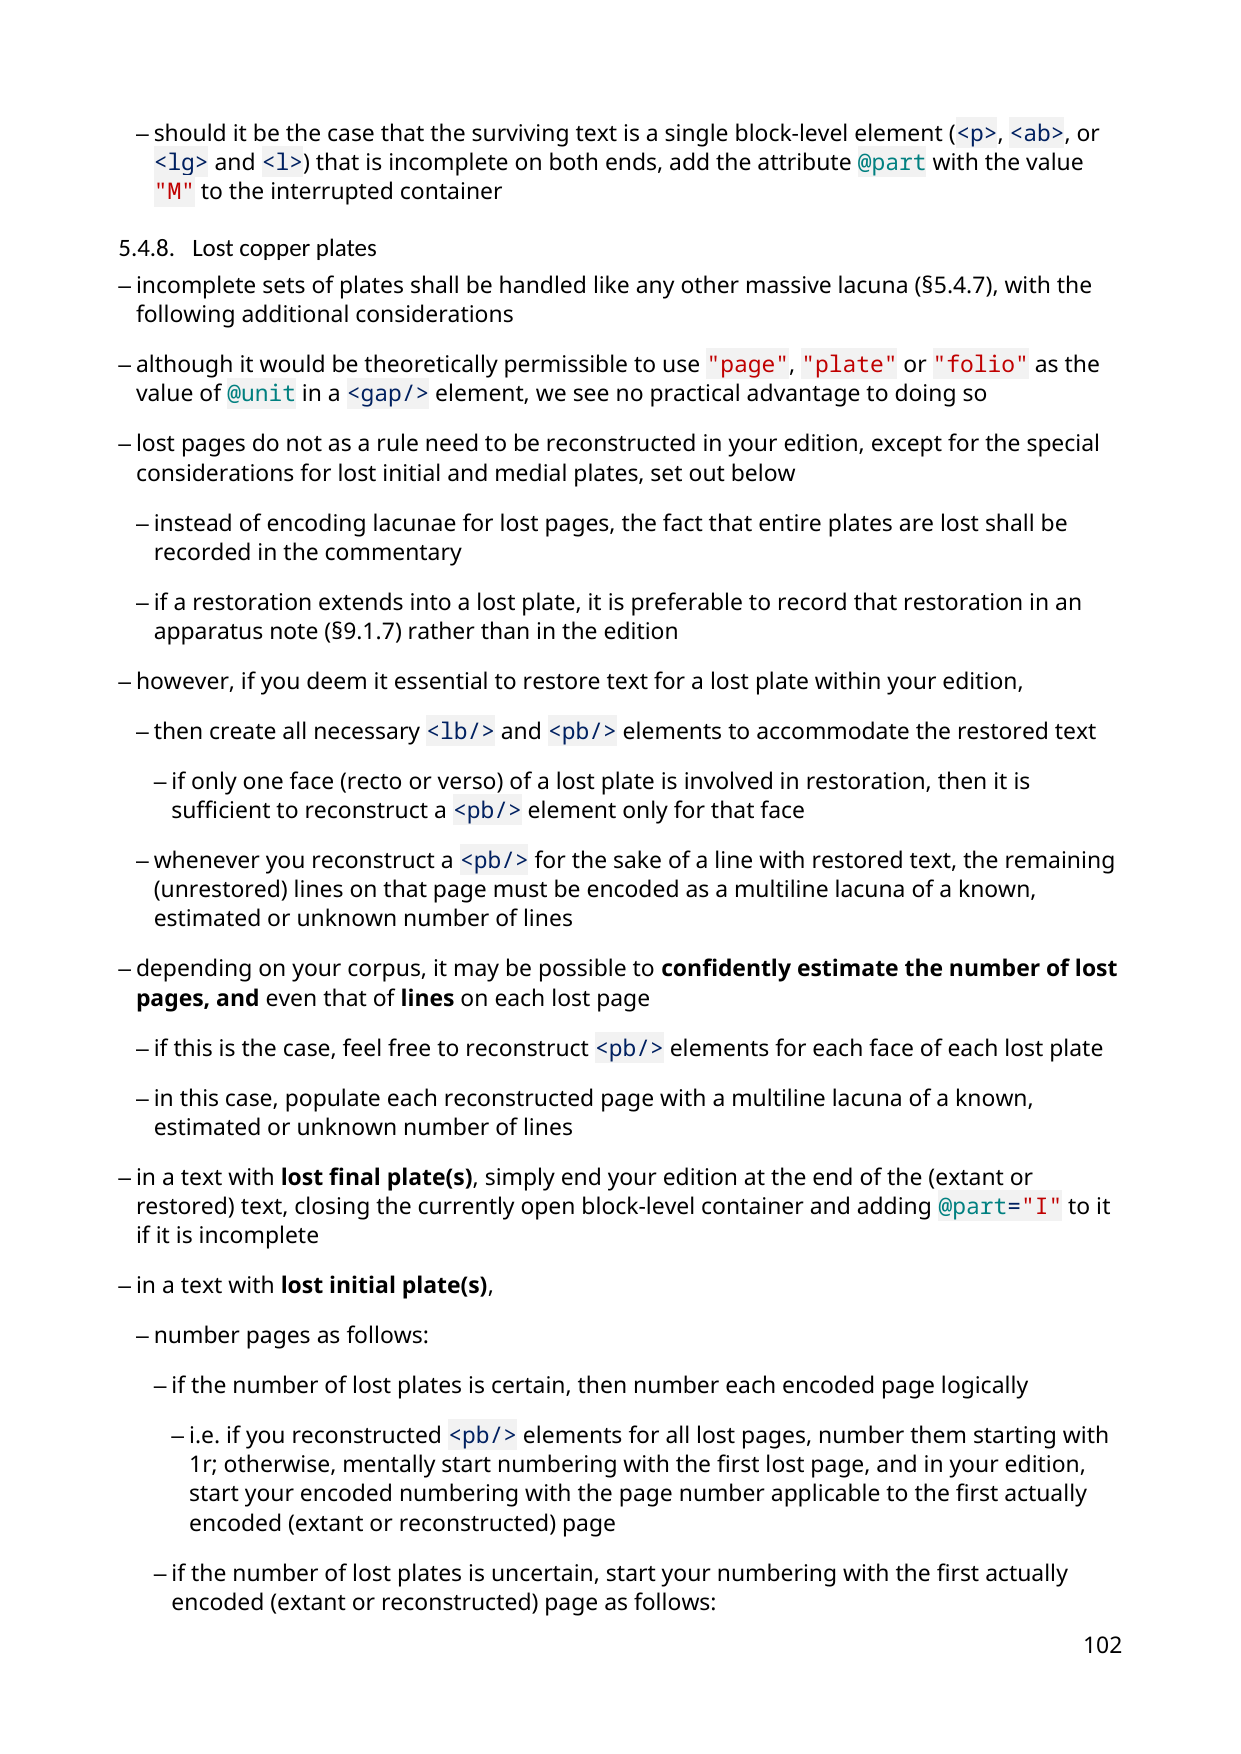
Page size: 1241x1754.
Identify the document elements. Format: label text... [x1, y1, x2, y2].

list depending on your corpus, it may be possible to confidently estimate the number of lost pages, and even that of lines on each lost page [118, 953, 1122, 1012]
list whenever you reconstruct a <pb/> for the sake of a line with restored text, the remaining (unrestored) lines on that page must be encoded as a multiline lacuna of a known, estimated or unknown number of lines [136, 845, 1122, 933]
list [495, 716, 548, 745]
list if this is the case, feel free to reconstruct <pb/> elements for each face of each lost plate [664, 1033, 1122, 1062]
list if this is the case, feel free to reconstruct <pb/> elements for each face of each lost plate [136, 1033, 595, 1062]
list i.e. if you reconstructed <pb/> elements for all lost pages, number them starting with 1r; otherwise, mentally start numbering with the first lost page, and in your edition, start your encoded numbering with the page number applicable to the first actually encoded (extant or reconstructed) page [171, 1420, 1122, 1537]
subtitle Lost copper plates [118, 226, 1122, 264]
list then create all necessary <lb/> and <pb/> elements to accommodate the restored text [136, 716, 426, 745]
list lost pages do not as a rule need to be reconstructed in your edition, except for the special considerations for lost initial and medial plates, set out below [118, 428, 1122, 487]
list number pages as follows: [136, 1320, 1122, 1349]
list in a text with lost initial plate(s), [118, 1270, 1122, 1299]
list if the number of lost plates is uncertain, start your numbering with the first actually encoded (extant or reconstructed) page as follows: [153, 1558, 1122, 1616]
list if a restoration extends into a lost plate, it is preferable to record that restoration in an apparatus note (§9.1.7) rather than in the edition [136, 587, 1122, 645]
list then create all necessary <lb/> and <pb/> elements to accommodate the restored text [617, 716, 1122, 745]
list if the number of lost plates is certain, then number each encoded page logically [153, 1370, 1122, 1399]
list in a text with lost final plate(s), simply end your edition at the end of the (extant or restored) text, closing the currently open block-level container and adding @part="I" to it if it is incomplete [118, 1162, 1122, 1249]
list should it be the case that the surviving text is a single block-level element (<p>, <ab>, or <lg> and <l>) that is incomplete on both ends, add the attribute @part with the value "M" to the interrupted container [136, 118, 1122, 206]
list in this case, populate each reconstructed page with a multiline lacuna of a known, estimated or unknown number of lines [136, 1083, 1122, 1141]
list instead of encoding lacunae for lost pages, the fact that entire plates are lost shall be recorded in the commentary [136, 508, 1122, 566]
list incomplete sets of plates shall be handled like any other massive lacuna (§5.4.7), with the following additional considerations [118, 270, 1122, 328]
list however, if you deem it essential to restore text for a lost plate within your edition, [118, 666, 1122, 695]
list although it would be theoretically permissible to use "page", "plate" or "folio" as the value of @unit in a <gap/> element, we see no practical advantage to doing so [118, 349, 1122, 408]
list if only one face (recto or verso) of a lost plate is involved in restoration, then it is sufficient to reconstruct a <pb/> element only for that face [153, 766, 1122, 824]
